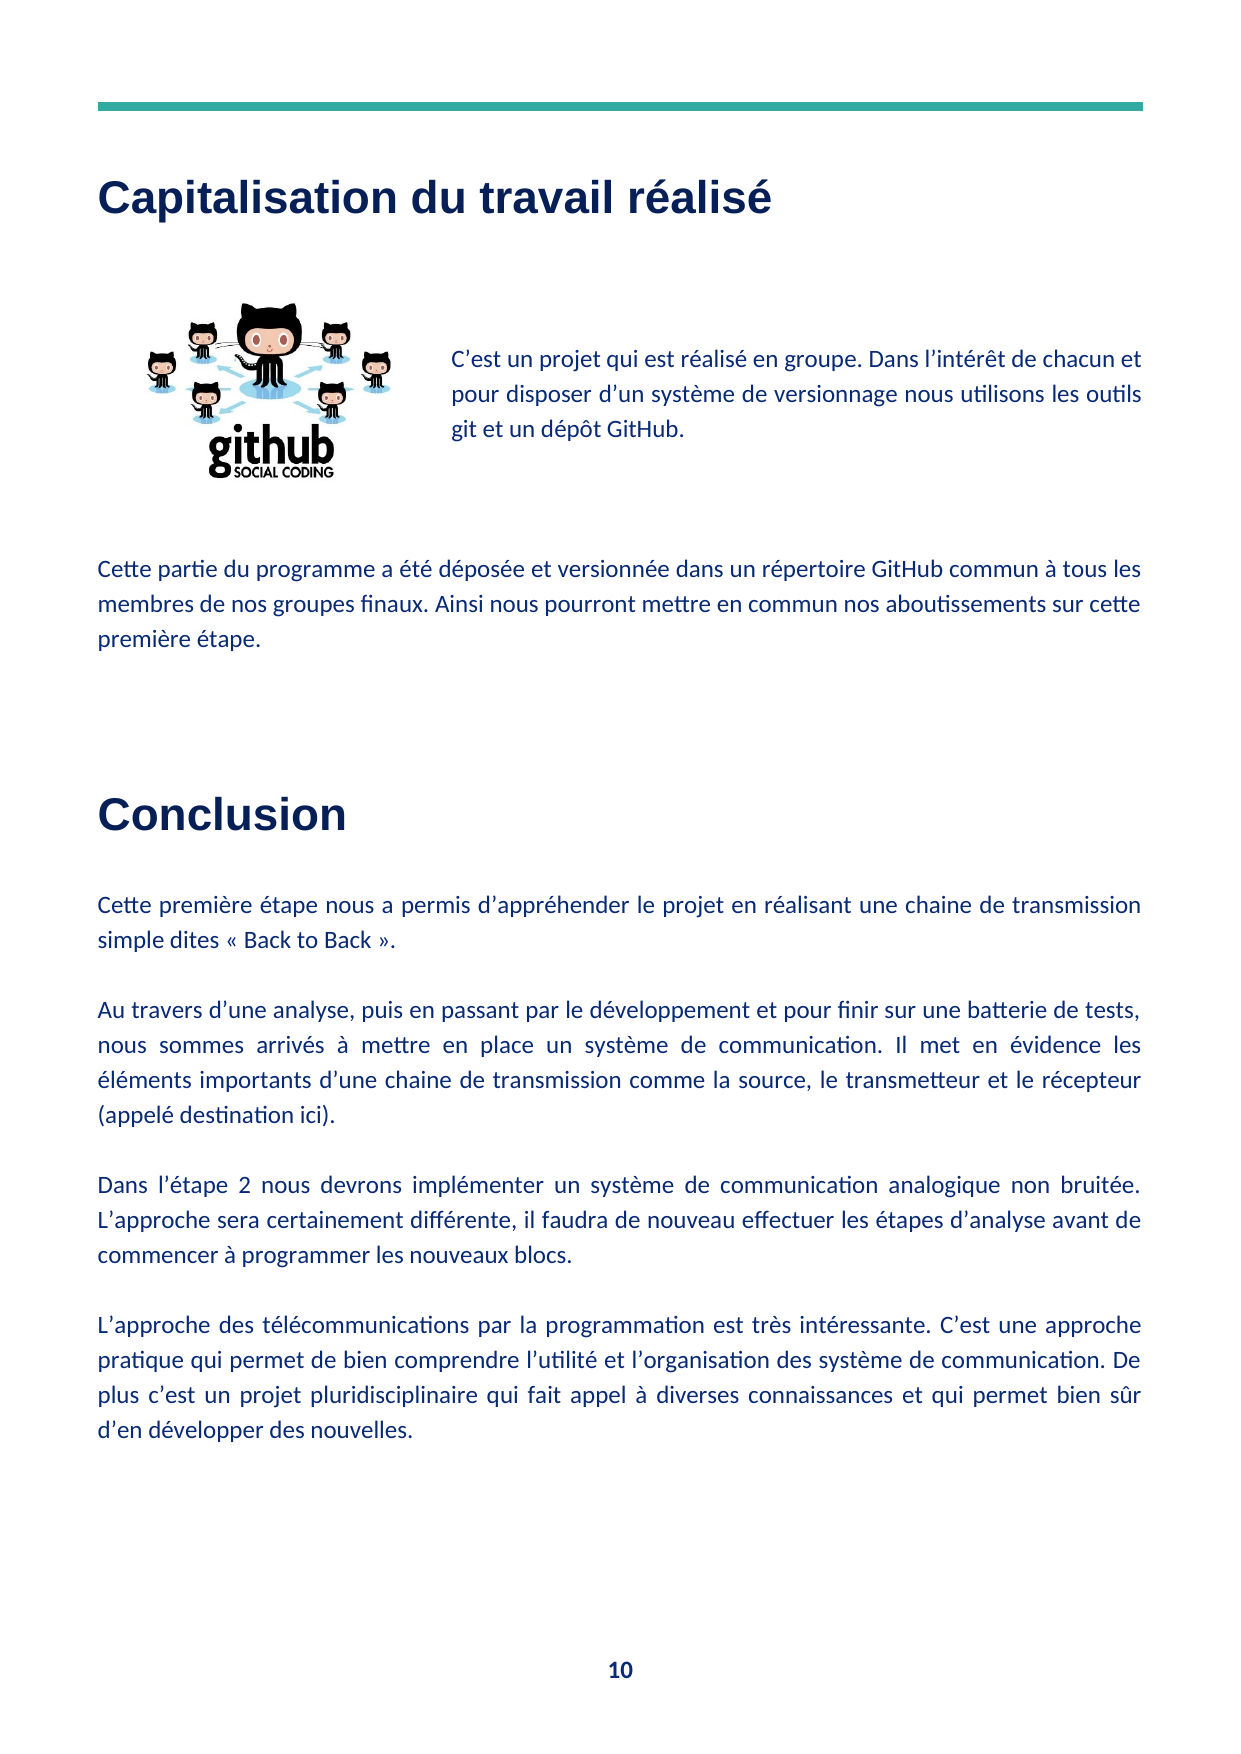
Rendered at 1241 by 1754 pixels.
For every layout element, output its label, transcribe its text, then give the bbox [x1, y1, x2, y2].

subtitle Conclusion [97, 788, 1143, 841]
text Cette première étape nous a permis d’appréhender le projet en réalisant une chaine de transmission simple dites « Back to Back ». [97, 889, 1143, 955]
subtitle Capitalisation du travail réalisé [97, 171, 1143, 224]
picture [97, 263, 433, 482]
text Dans l’étape 2 nous devrons implémenter un système de communication analogique non bruitée. L’approche sera certainement différente, il faudra de nouveau effectuer les étapes d’analyse avant de commencer à programmer les nouveaux blocs. [97, 1169, 1143, 1270]
text C’est un projet qui est réalisé en groupe. Dans l’intérêt de chacun et pour disposer d’un système de versionnage nous utilisons les outils git et un dépôt GitHub. [433, 343, 1143, 443]
text Cette partie du programme a été déposée et versionnée dans un répertoire GitHub commun à tous les membres de nos groupes finaux. Ainsi nous pourront mettre en commun nos aboutissements sur cette première étape. [97, 553, 1143, 653]
text Au travers d’une analyse, puis en passant par le développement et pour finir sur une batterie de tests, nous sommes arrivés à mettre en place un système de communication. Il met en évidence les éléments importants d’une chaine de transmission comme la source, le transmetteur et le récepteur (appelé destination ici). [97, 994, 1143, 1130]
text L’approche des télécommunications par la programmation est très intéressante. C’est une approche pratique qui permet de bien comprendre l’utilité et l’organisation des système de communication. De plus c’est un projet pluridisciplinaire qui fait appel à diverses connaissances et qui permet bien sûr d’en développer des nouvelles. [97, 1309, 1143, 1445]
